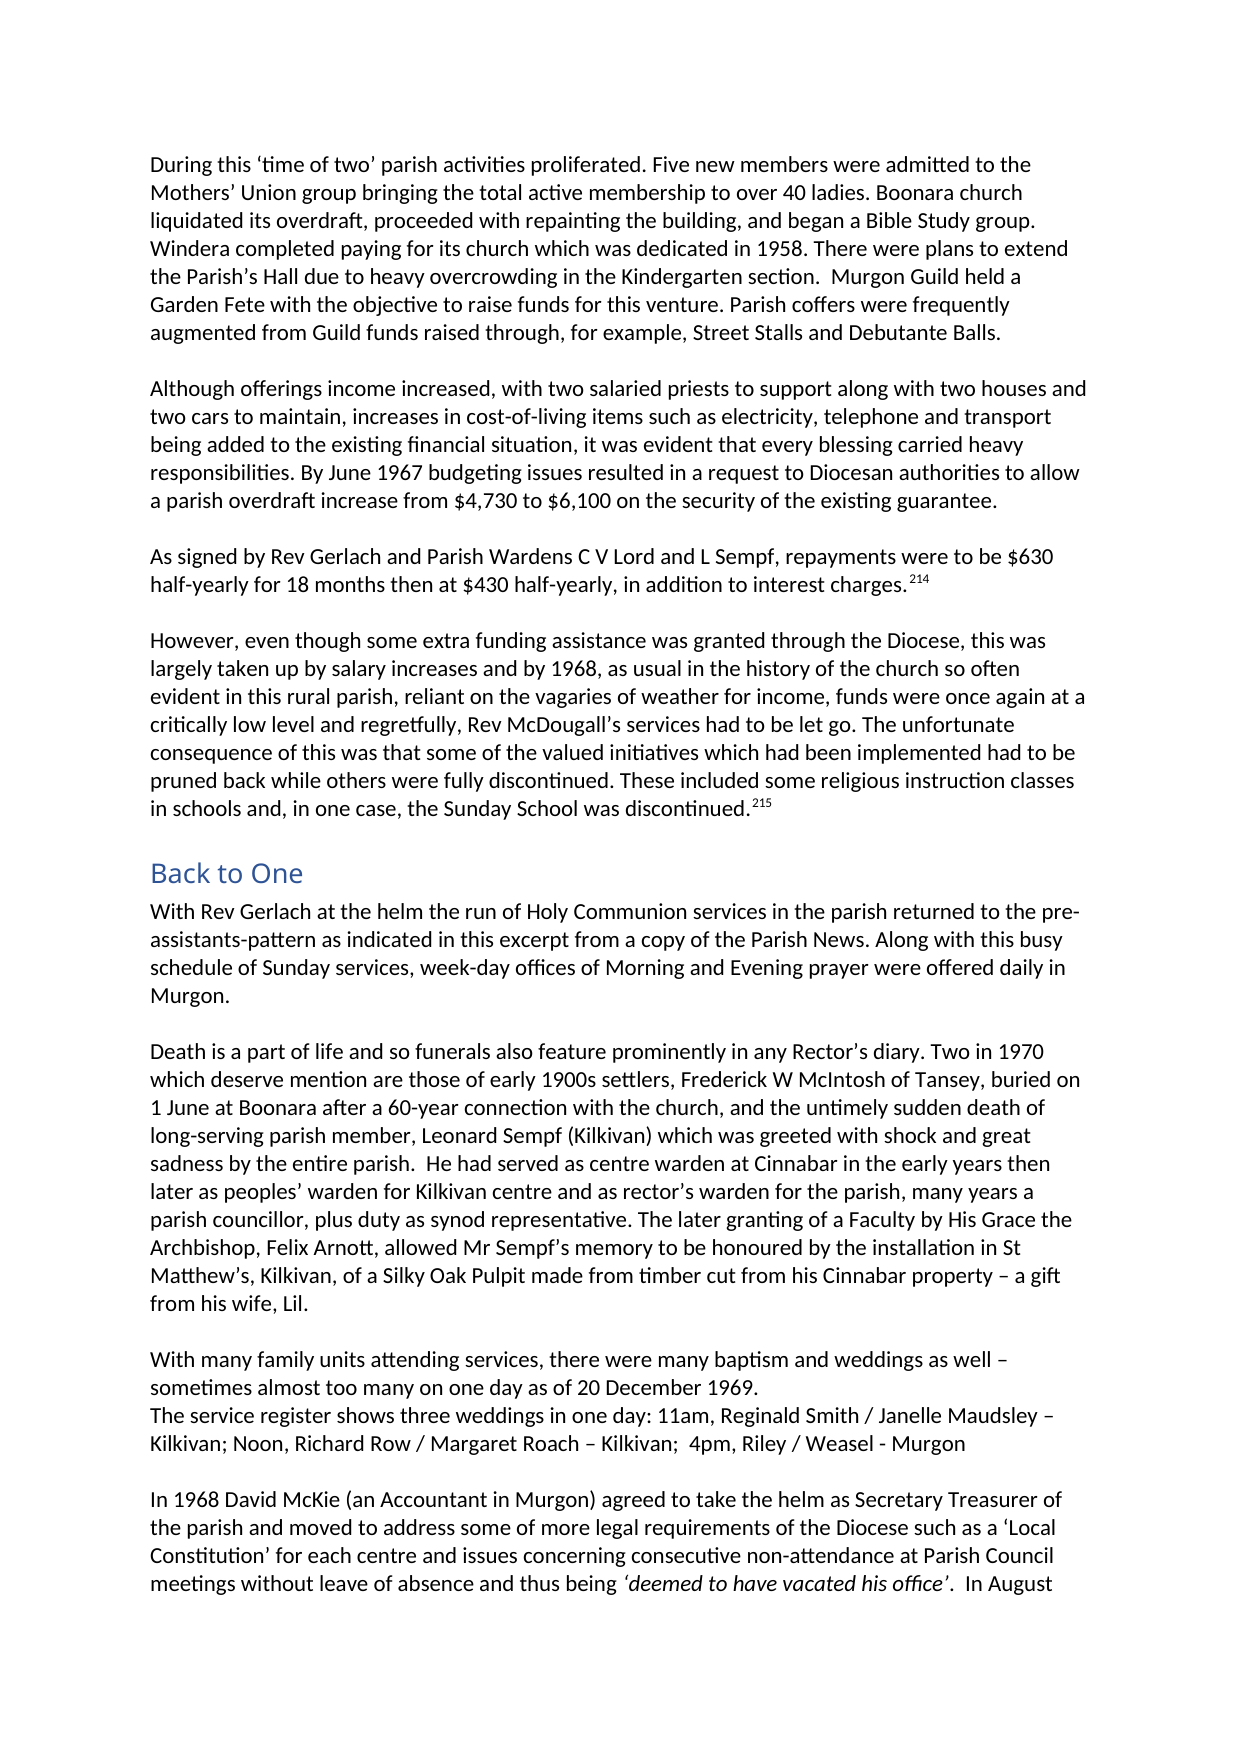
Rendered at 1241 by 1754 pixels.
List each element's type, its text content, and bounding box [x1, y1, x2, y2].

text With many family units attending services, there were many baptism and weddings as well – sometimes almost too many on one day as of 20 December 1969. [150, 1345, 1090, 1401]
text However, even though some extra funding assistance was granted through the Diocese, this was largely taken up by salary increases and by 1968, as usual in the history of the church so often evident in this rural parish, reliant on the vagaries of weather for income, funds were once again at a critically low level and regretfully, Rev McDougall’s services had to be let go. The unfortunate consequence of this was that some of the valued initiatives which had been implemented had to be pruned back while others were fully discontinued. These included some religious instruction classes in schools and, in one case, the Sunday School was discontinued. [150, 626, 1090, 822]
text During this ‘time of two’ parish activities proliferated. Five new members were admitted to the Mothers’ Union group bringing the total active membership to over 40 ladies. Boonara church liquidated its overdraft, proceeded with repainting the building, and began a Bible Study group. Windera completed paying for its church which was dedicated in 1958. There were plans to extend the Parish’s Hall due to heavy overcrowding in the Kindergarten section. Murgon Guild held a Garden Fete with the objective to raise funds for this venture. Parish coffers were frequently augmented from Guild funds raised through, for example, Street Stalls and Debutante Balls. [150, 150, 1090, 346]
text Although offerings income increased, with two salaried priests to support along with two houses and two cars to maintain, increases in cost-of-living items such as electricity, telephone and transport being added to the existing financial situation, it was evident that every blessing carried heavy responsibilities. By June 1967 budgeting issues resulted in a request to Diocesan authorities to allow a parish overdraft increase from $4,730 to $6,100 on the security of the existing guarantee. [150, 374, 1090, 514]
text As signed by Rev Gerlach and Parish Wardens C V Lord and L Sempf, repayments were to be $630 half-yearly for 18 months then at $430 half-yearly, in addition to interest charges. [150, 542, 1090, 598]
text The service register shows three weddings in one day: 11am, Reginald Smith / Janelle Maudsley – Kilkivan; Noon, Richard Row / Margaret Roach – Kilkivan; 4pm, Riley / Weasel - Murgon [150, 1401, 1090, 1457]
text Death is a part of life and so funerals also feature prominently in any Rector’s diary. Two in 1970 which deserve mention are those of early 1900s settlers, Frederick W McIntosh of Tansey, buried on 1 June at Boonara after a 60-year connection with the church, and the untimely sudden death of long-serving parish member, Leonard Sempf (Kilkivan) which was greeted with shock and great sadness by the entire parish. He had served as centre warden at Cinnabar in the early years then later as peoples’ warden for Kilkivan centre and as rector’s warden for the parish, many years a parish councillor, plus duty as synod representative. The later granting of a Faculty by His Grace the Archbishop, Felix Arnott, allowed Mr Sempf’s memory to be honoured by the installation in St Matthew’s, Kilkivan, of a Silky Oak Pulpit made from timber cut from his Cinnabar property – a gift from his wife, Lil. [150, 1037, 1090, 1317]
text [150, 1486, 1090, 1598]
text With Rev Gerlach at the helm the run of Holy Communion services in the parish returned to the pre-assistants-pattern as indicated in this excerpt from a copy of the Parish News. Along with this busy schedule of Sunday services, week-day offices of Morning and Evening prayer were offered daily in Murgon. [150, 897, 1090, 1009]
subtitle Back to One [150, 855, 1090, 892]
